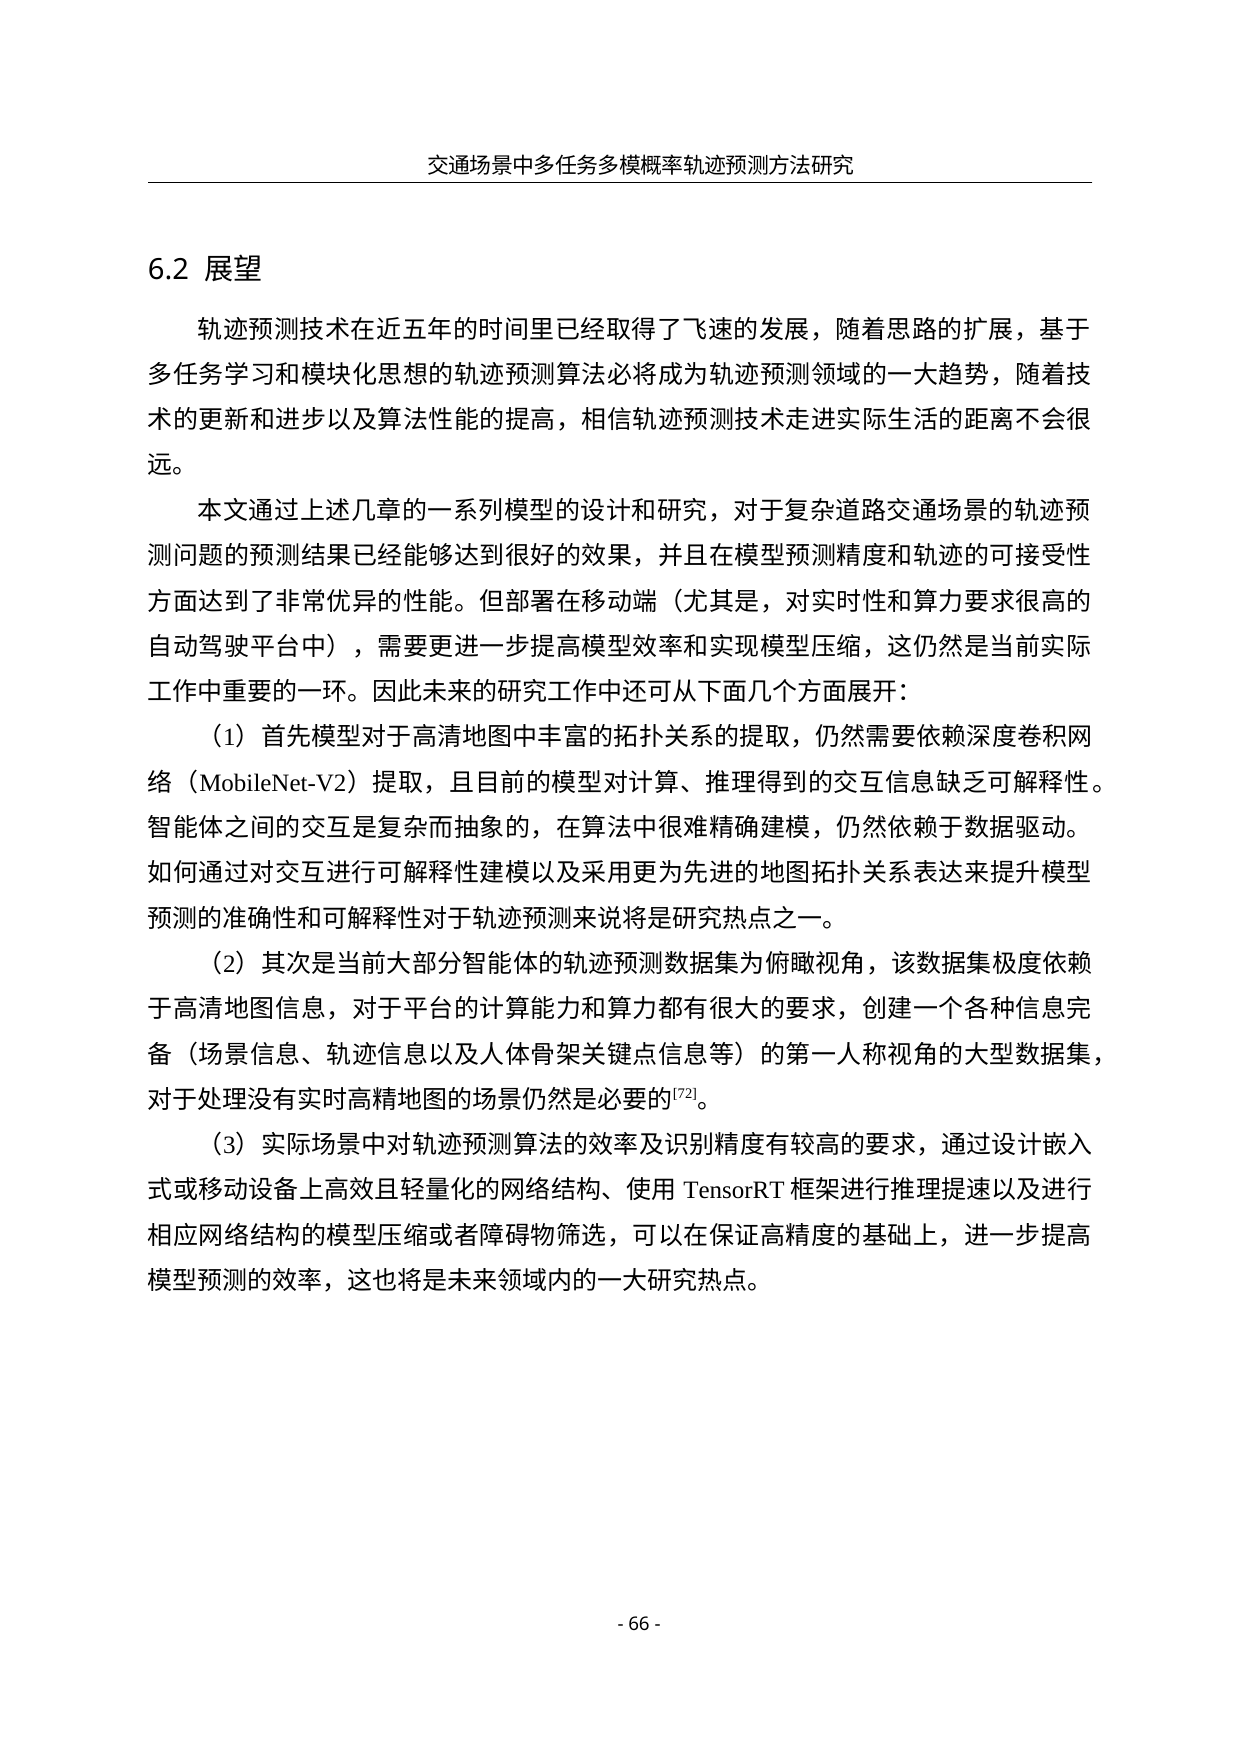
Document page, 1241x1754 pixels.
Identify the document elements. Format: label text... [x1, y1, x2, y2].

text （3）实际场景中对轨迹预测算法的效率及识别精度有较高的要求，通过设计嵌入式或移动设备上高效且轻量化的网络结构、使用TensorRT框架进行推理提速以及进行相应网络结构的模型压缩或者障碍物筛选，可以在保证高精度的基础上，进一步提高模型预测的效率，这也将是未来领域内的一大研究热点。 [148, 1125, 1092, 1297]
subtitle 6.2 展望 [148, 246, 1092, 288]
text 轨迹预测技术在近五年的时间里已经取得了飞速的发展，随着思路的扩展，基于多任务学习和模块化思想的轨迹预测算法必将成为轨迹预测领域的一大趋势，随着技术的更新和进步以及算法性能的提高，相信轨迹预测技术走进实际生活的距离不会很远。 [148, 309, 1092, 481]
text （2）其次是当前大部分智能体的轨迹预测数据集为俯瞰视角，该数据集极度依赖于高清地图信息，对于平台的计算能力和算力都有很大的要求，创建一个各种信息完备（场景信息、轨迹信息以及人体骨架关键点信息等）的第一人称视角的大型数据集，对于处理没有实时高精地图的场景仍然是必要的[72]。 [148, 943, 1092, 1116]
text （1）首先模型对于高清地图中丰富的拓扑关系的提取，仍然需要依赖深度卷积网络（MobileNet-V2）提取，且目前的模型对计算、推理得到的交互信息缺乏可解释性。智能体之间的交互是复杂而抽象的，在算法中很难精确建模，仍然依赖于数据驱动。如何通过对交互进行可解释性建模以及采用更为先进的地图拓扑关系表达来提升模型预测的准确性和可解释性对于轨迹预测来说将是研究热点之一。 [148, 717, 1092, 934]
text 本文通过上述几章的一系列模型的设计和研究，对于复杂道路交通场景的轨迹预测问题的预测结果已经能够达到很好的效果，并且在模型预测精度和轨迹的可接受性方面达到了非常优异的性能。但部署在移动端（尤其是，对实时性和算力要求很高的自动驾驶平台中），需要更进一步提高模型效率和实现模型压缩，这仍然是当前实际工作中重要的一环。因此未来的研究工作中还可从下面几个方面展开： [148, 490, 1092, 708]
